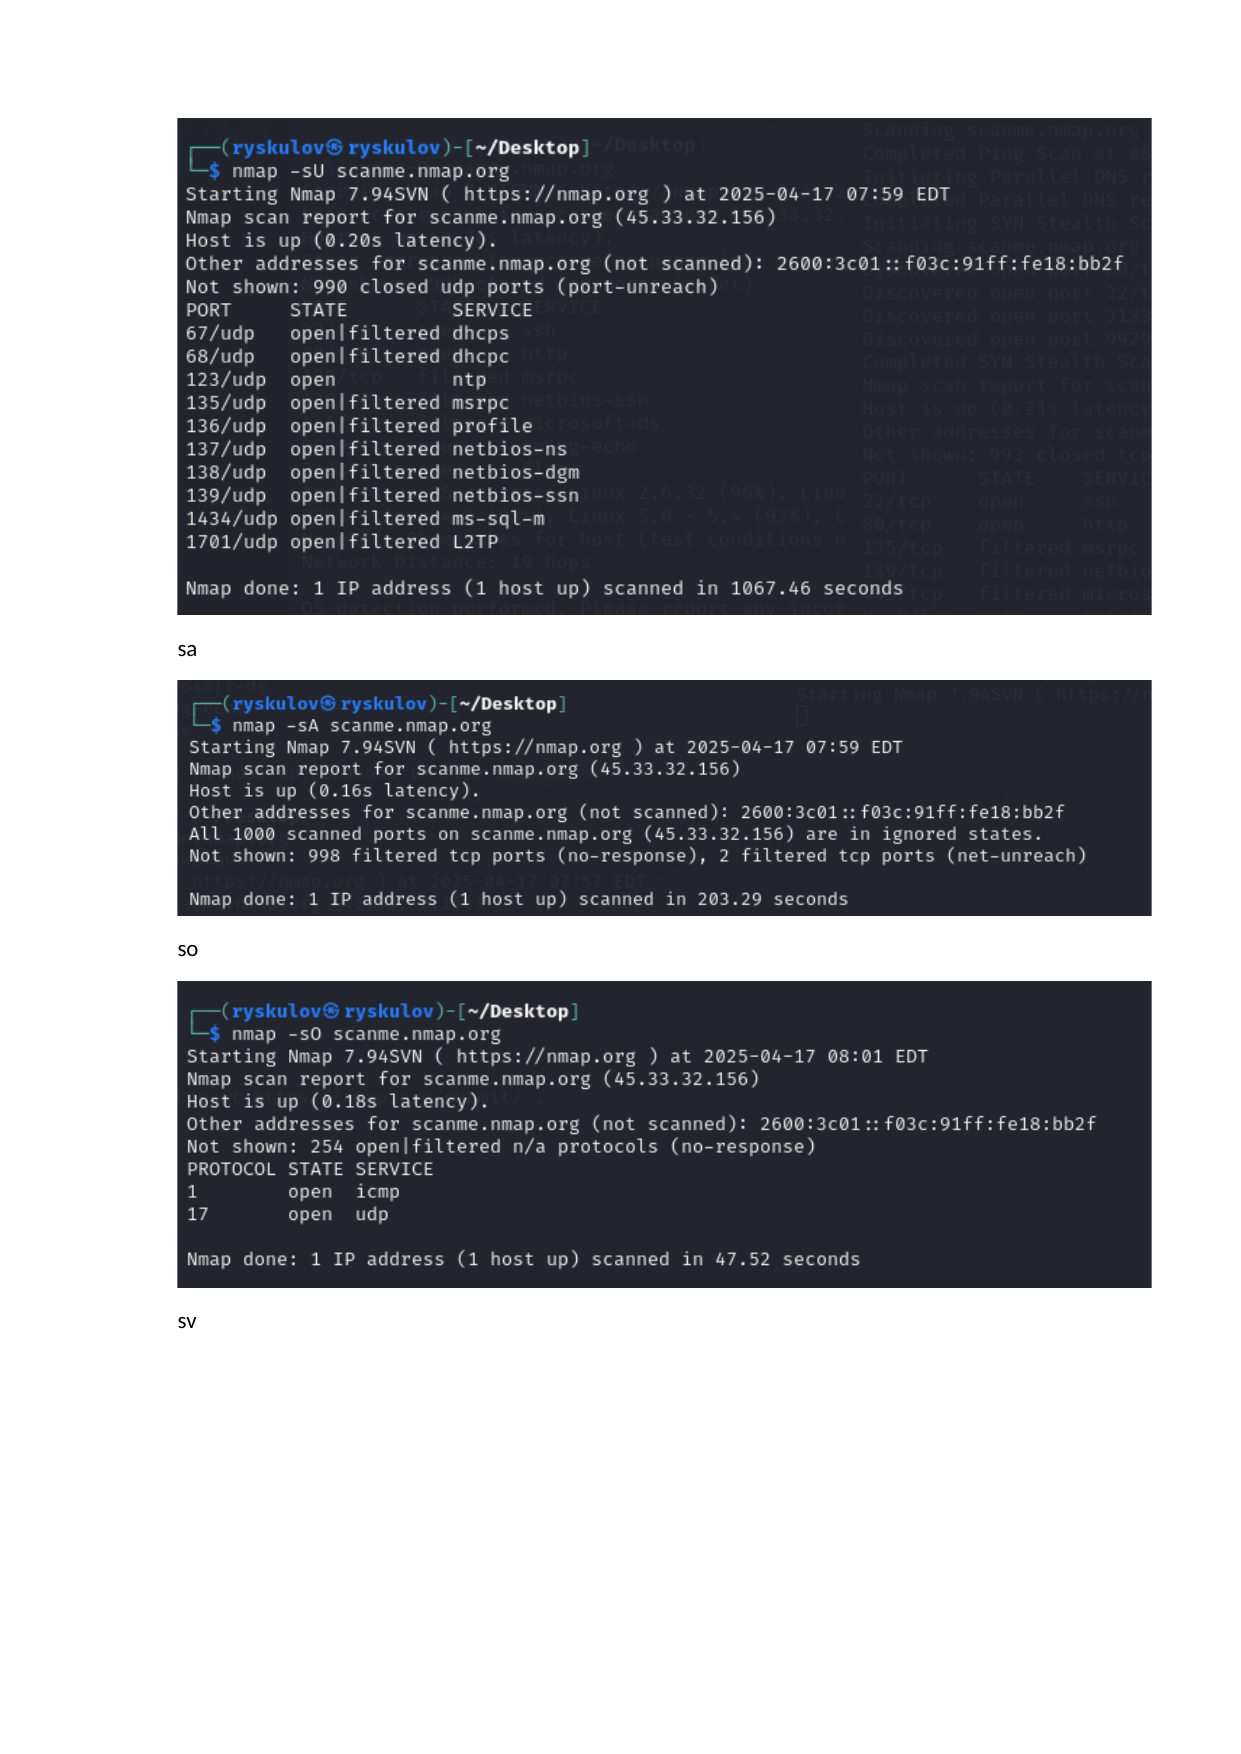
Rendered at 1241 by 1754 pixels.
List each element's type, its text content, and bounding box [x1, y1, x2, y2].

text sa [177, 634, 1152, 662]
text sv [177, 1306, 1152, 1334]
picture [177, 680, 1152, 916]
picture [177, 118, 1152, 615]
text so [177, 934, 1152, 963]
picture [177, 981, 1152, 1288]
